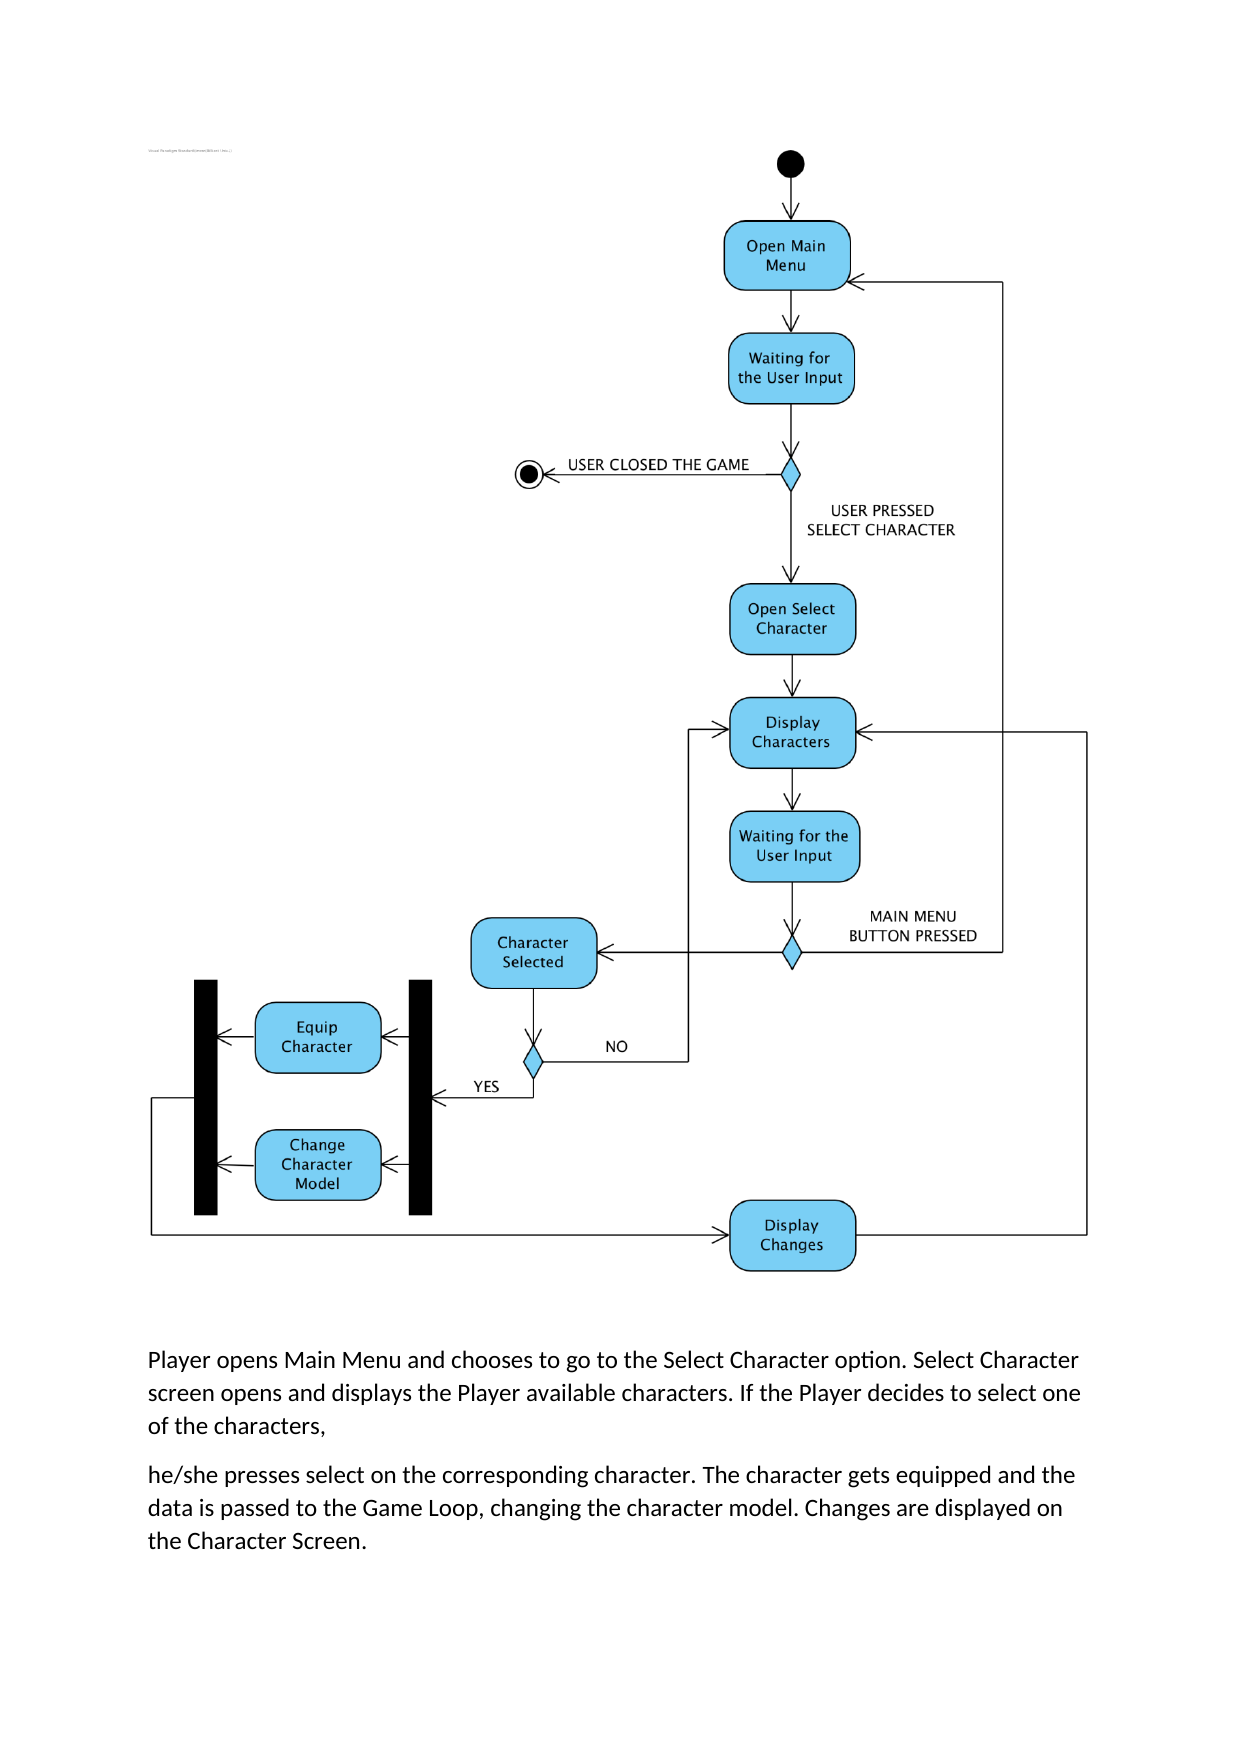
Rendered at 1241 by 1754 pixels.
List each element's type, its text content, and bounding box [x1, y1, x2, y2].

text he/she presses select on the corresponding character. The character gets equipped and the data is passed to the Game Loop, changing the character model. Changes are displayed on the Character Screen. [148, 1459, 1093, 1556]
picture [148, 147, 1092, 1276]
text Player opens Main Menu and chooses to go to the Select Character option. Select Character screen opens and displays the Player available characters. If the Player decides to select one of the characters, [148, 1344, 1093, 1441]
